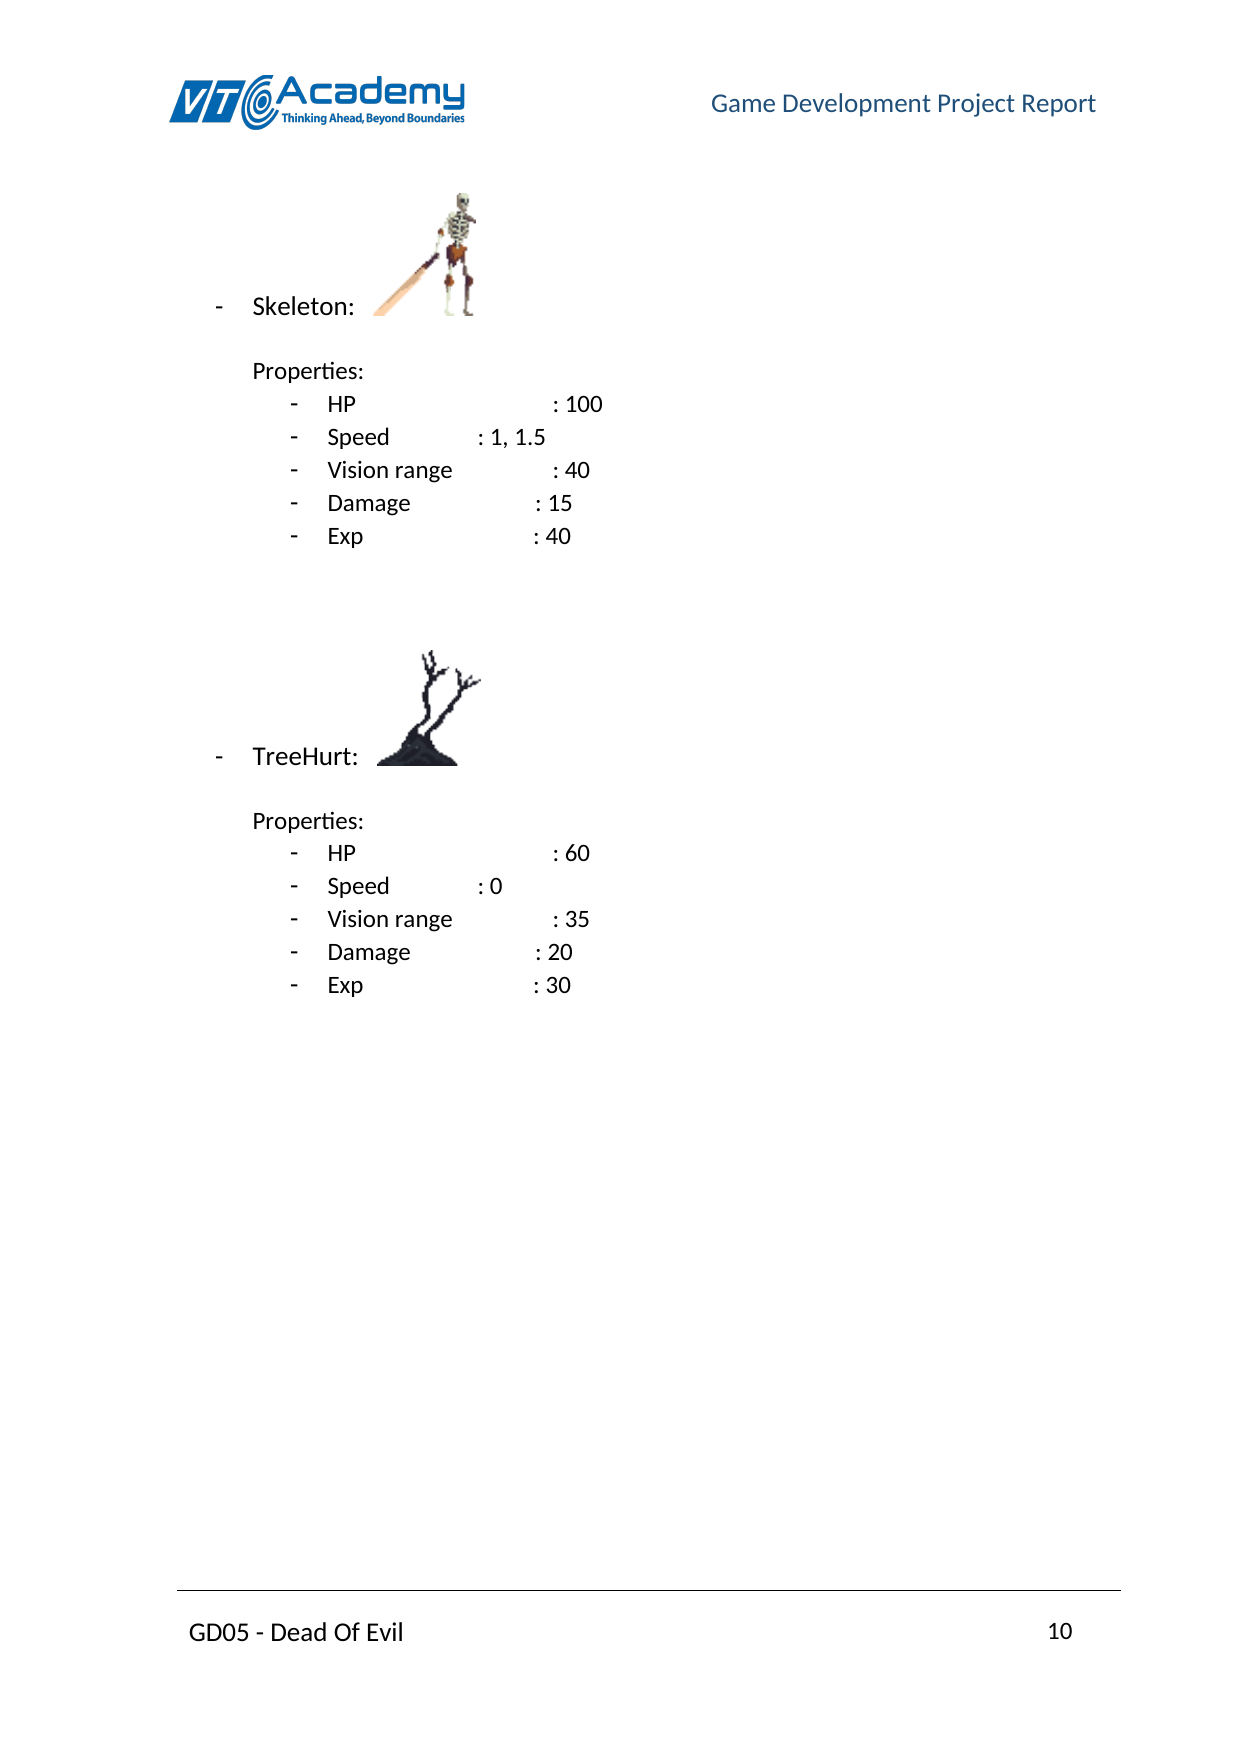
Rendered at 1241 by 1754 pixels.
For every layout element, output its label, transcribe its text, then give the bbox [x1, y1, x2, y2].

list TreeHurt: [215, 650, 1122, 772]
picture [373, 193, 476, 316]
picture [169, 75, 465, 130]
list Skeleton: [215, 193, 1122, 322]
picture [377, 650, 481, 766]
